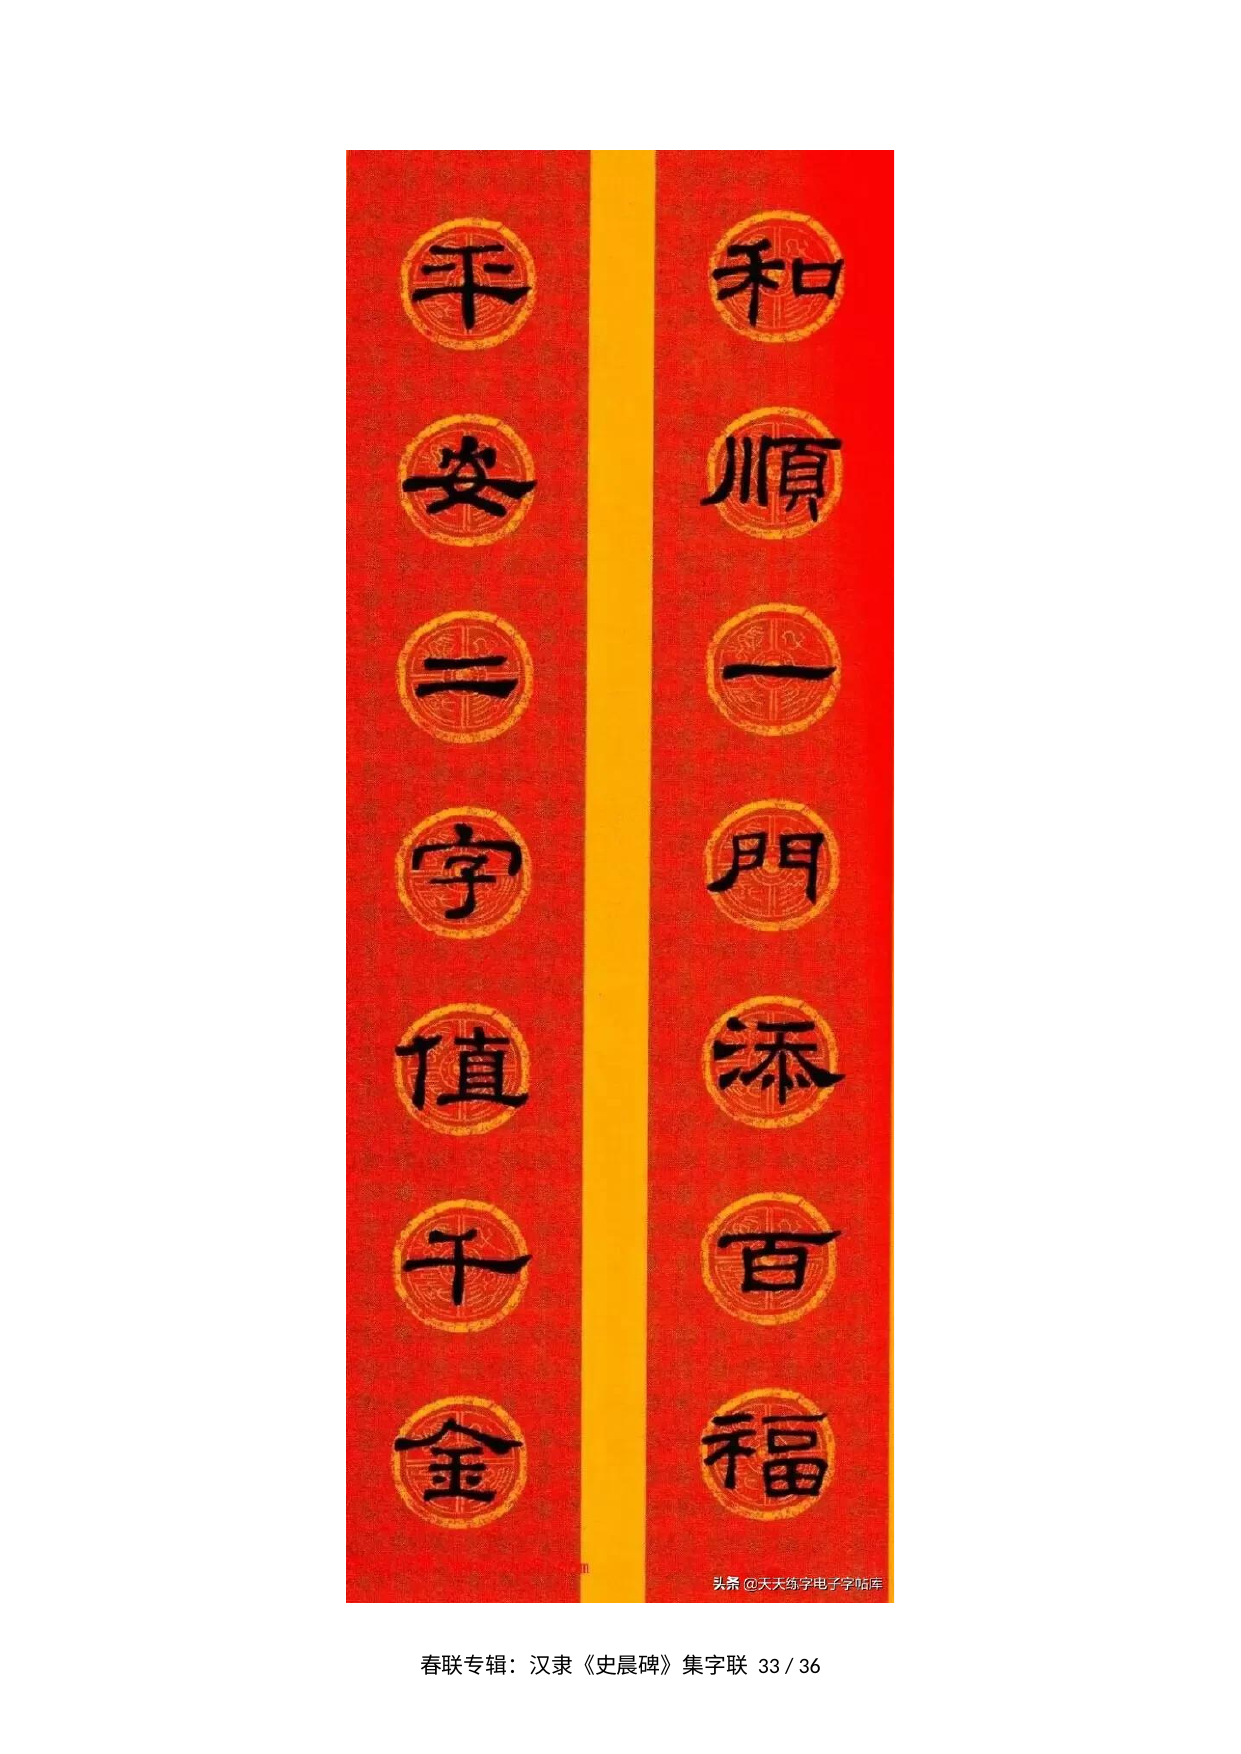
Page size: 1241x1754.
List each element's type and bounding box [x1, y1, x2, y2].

picture [346, 150, 895, 1603]
